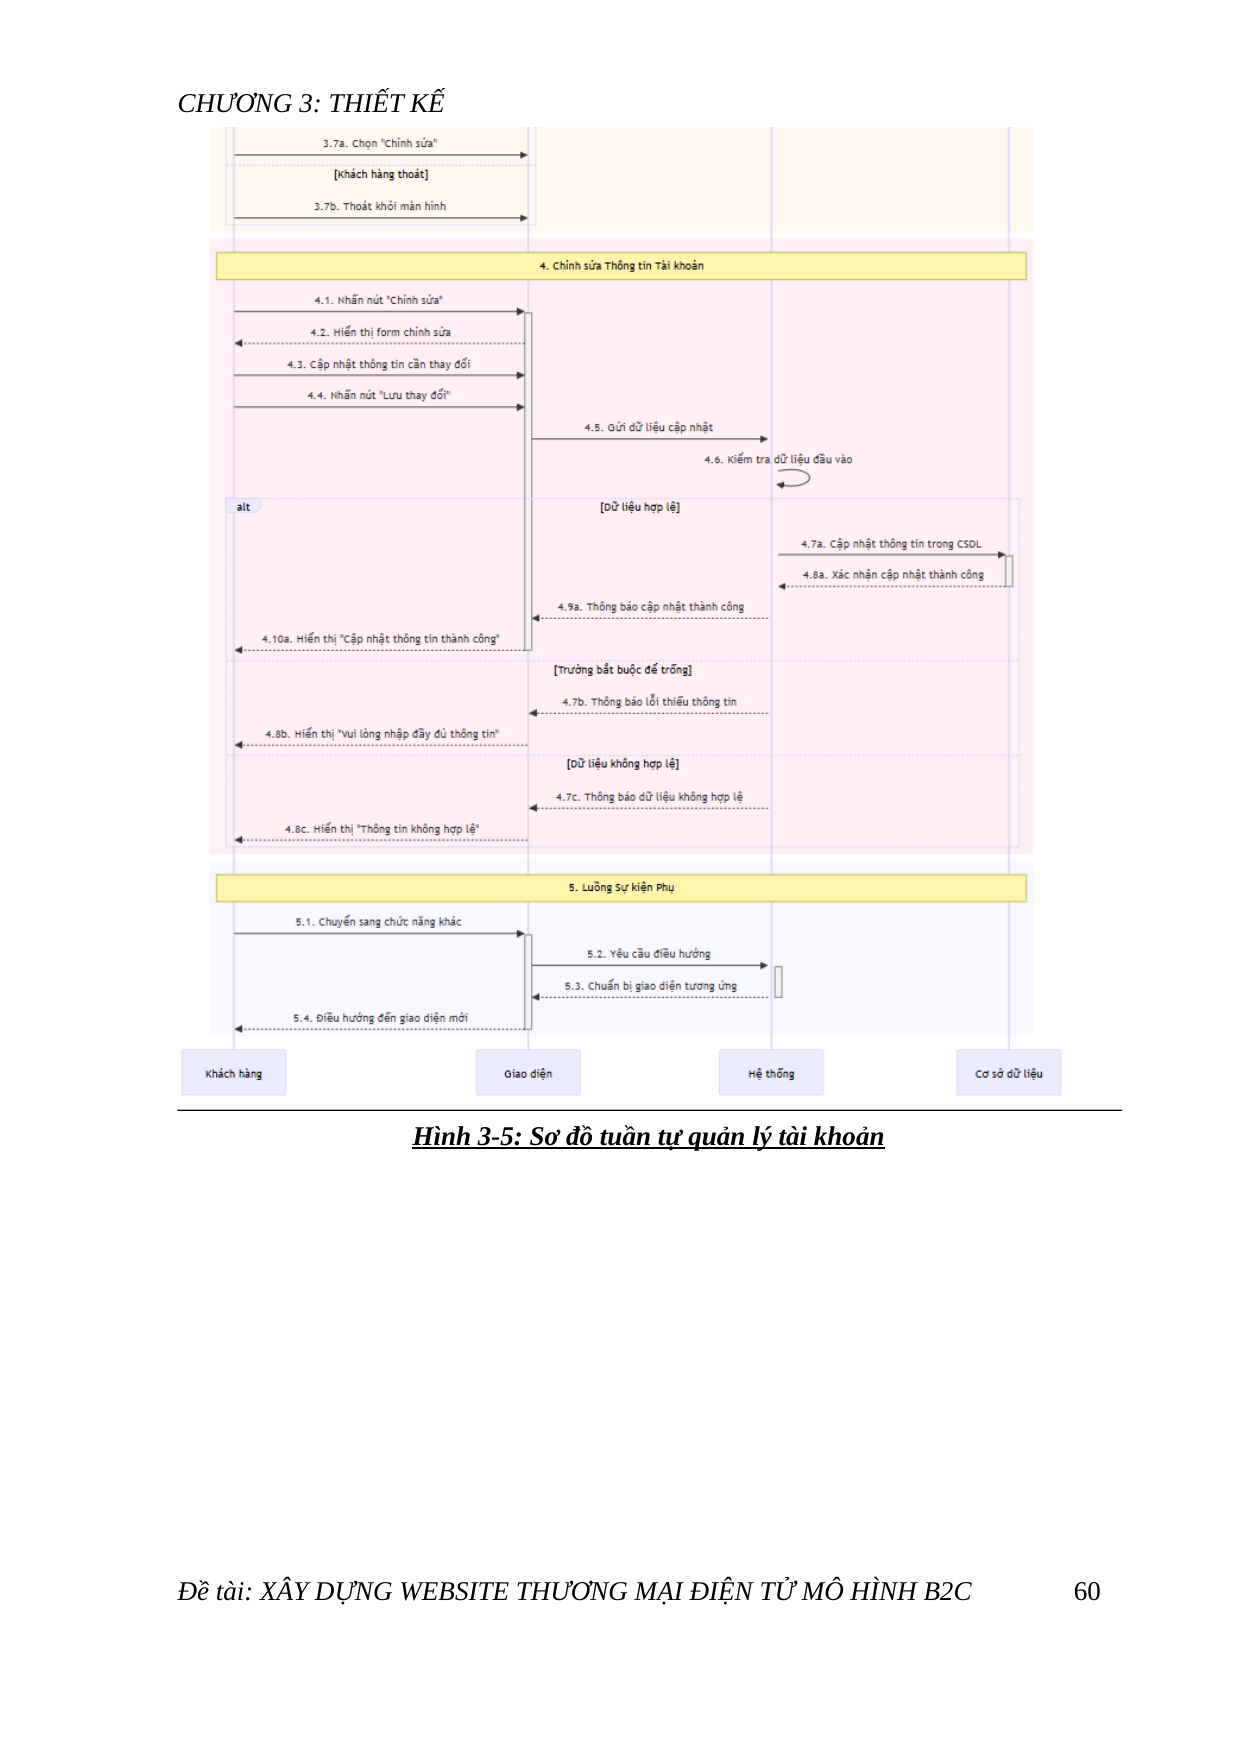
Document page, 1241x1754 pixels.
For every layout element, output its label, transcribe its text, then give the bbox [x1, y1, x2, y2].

text Hình 3-5: Sơ đồ tuần tự quản lý tài khoản [177, 1120, 1122, 1151]
picture [177, 127, 1123, 1111]
